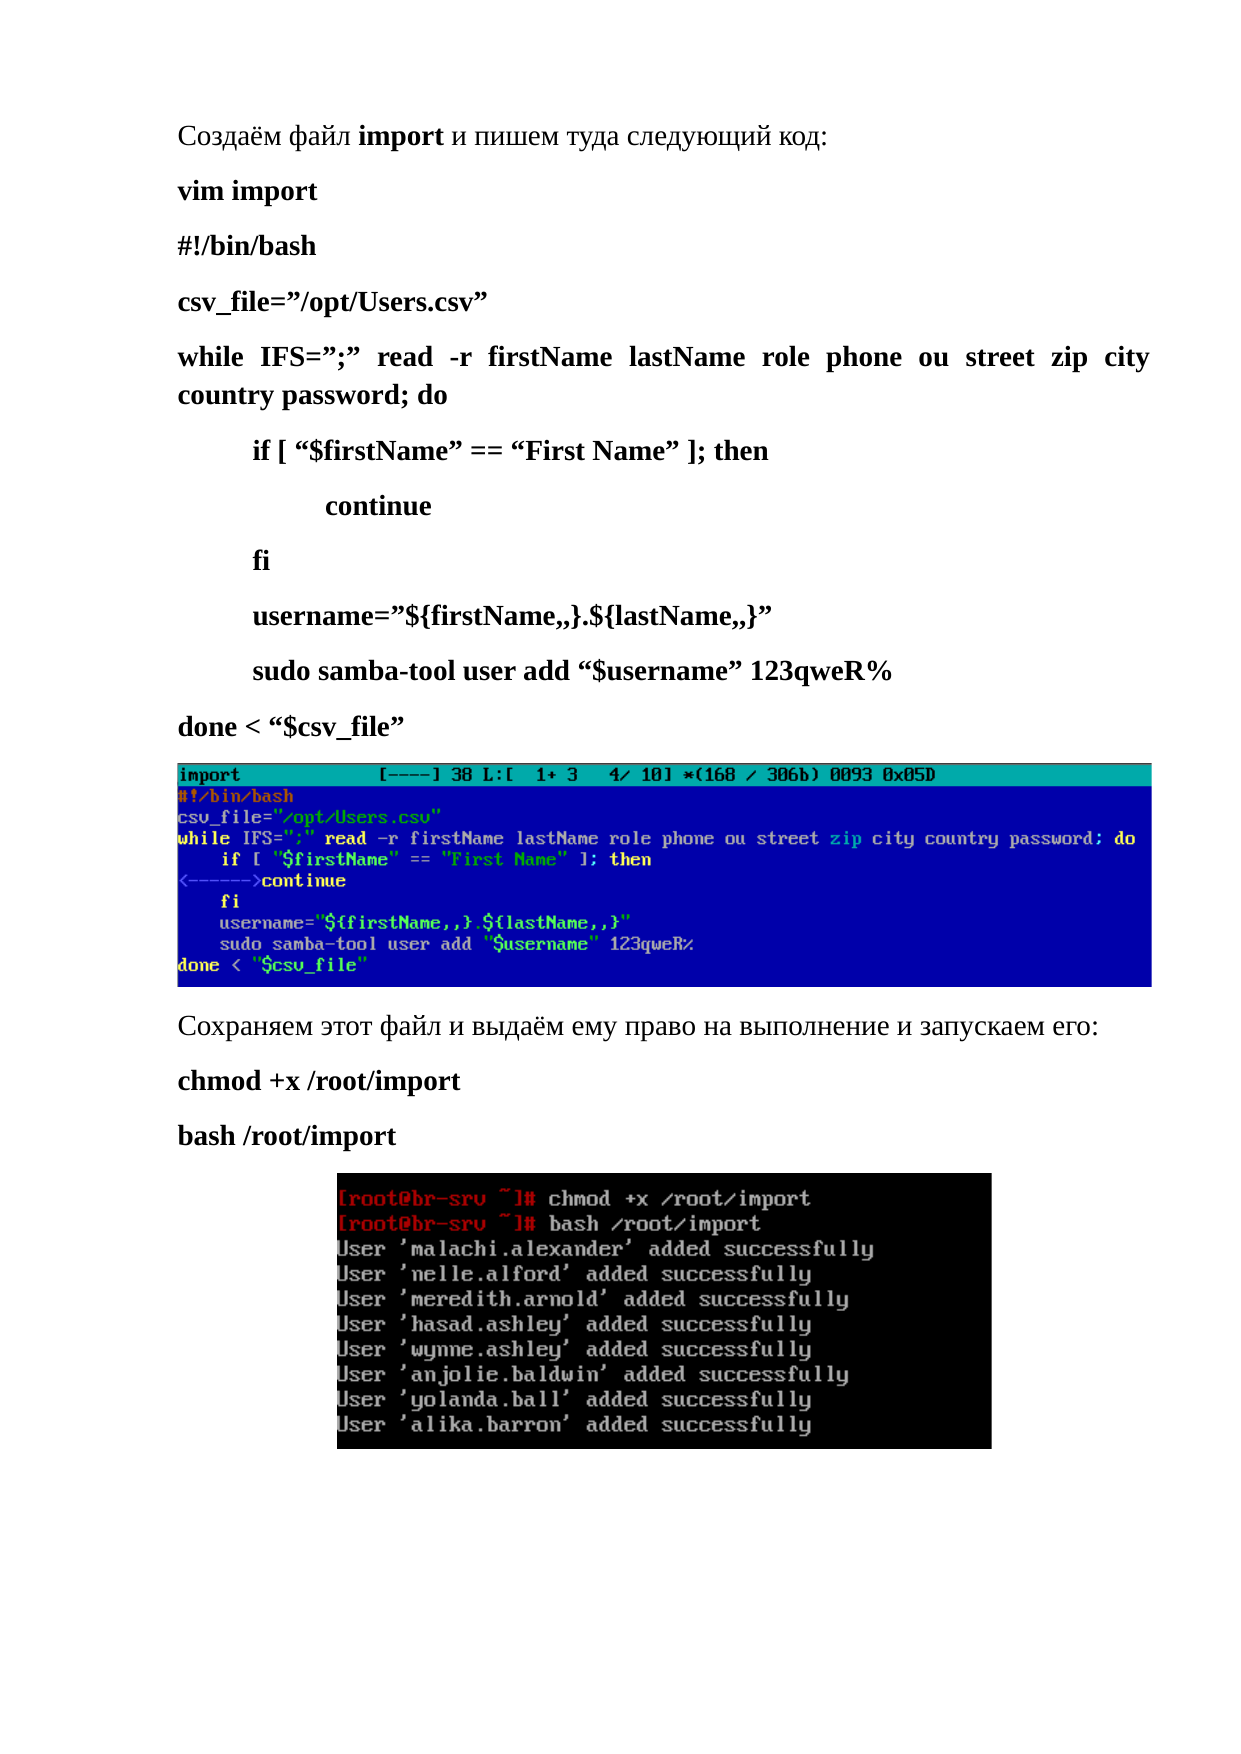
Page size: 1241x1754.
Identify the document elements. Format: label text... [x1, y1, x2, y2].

text while IFS=”;” read -r firstName lastName role phone ou street zip city country password; do [177, 339, 1152, 411]
text sudo samba-tool user add “$username” 123qweR% [177, 653, 1152, 687]
text continue [177, 488, 1152, 521]
text done < “$csv_file” [177, 709, 1152, 742]
text csv_file=”/opt/Users.csv” [177, 284, 1152, 317]
text Сохраняем этот файл и выдаём ему право на выполнение и запускаем его: [177, 1008, 1152, 1041]
text chmod +x /root/import [177, 1063, 1152, 1096]
picture [337, 1173, 992, 1449]
text #!/bin/bash [177, 228, 1152, 262]
text bash /root/import [177, 1118, 1152, 1152]
text if [ “$firstName” == “First Name” ]; then [177, 433, 1152, 466]
picture [177, 763, 1152, 987]
text Создаём файл import и пишем туда следующий код: [177, 118, 1152, 152]
text username=”${firstName,,}.${lastName,,}” [177, 598, 1152, 632]
text vim import [177, 173, 1152, 207]
text fi [177, 543, 1152, 577]
